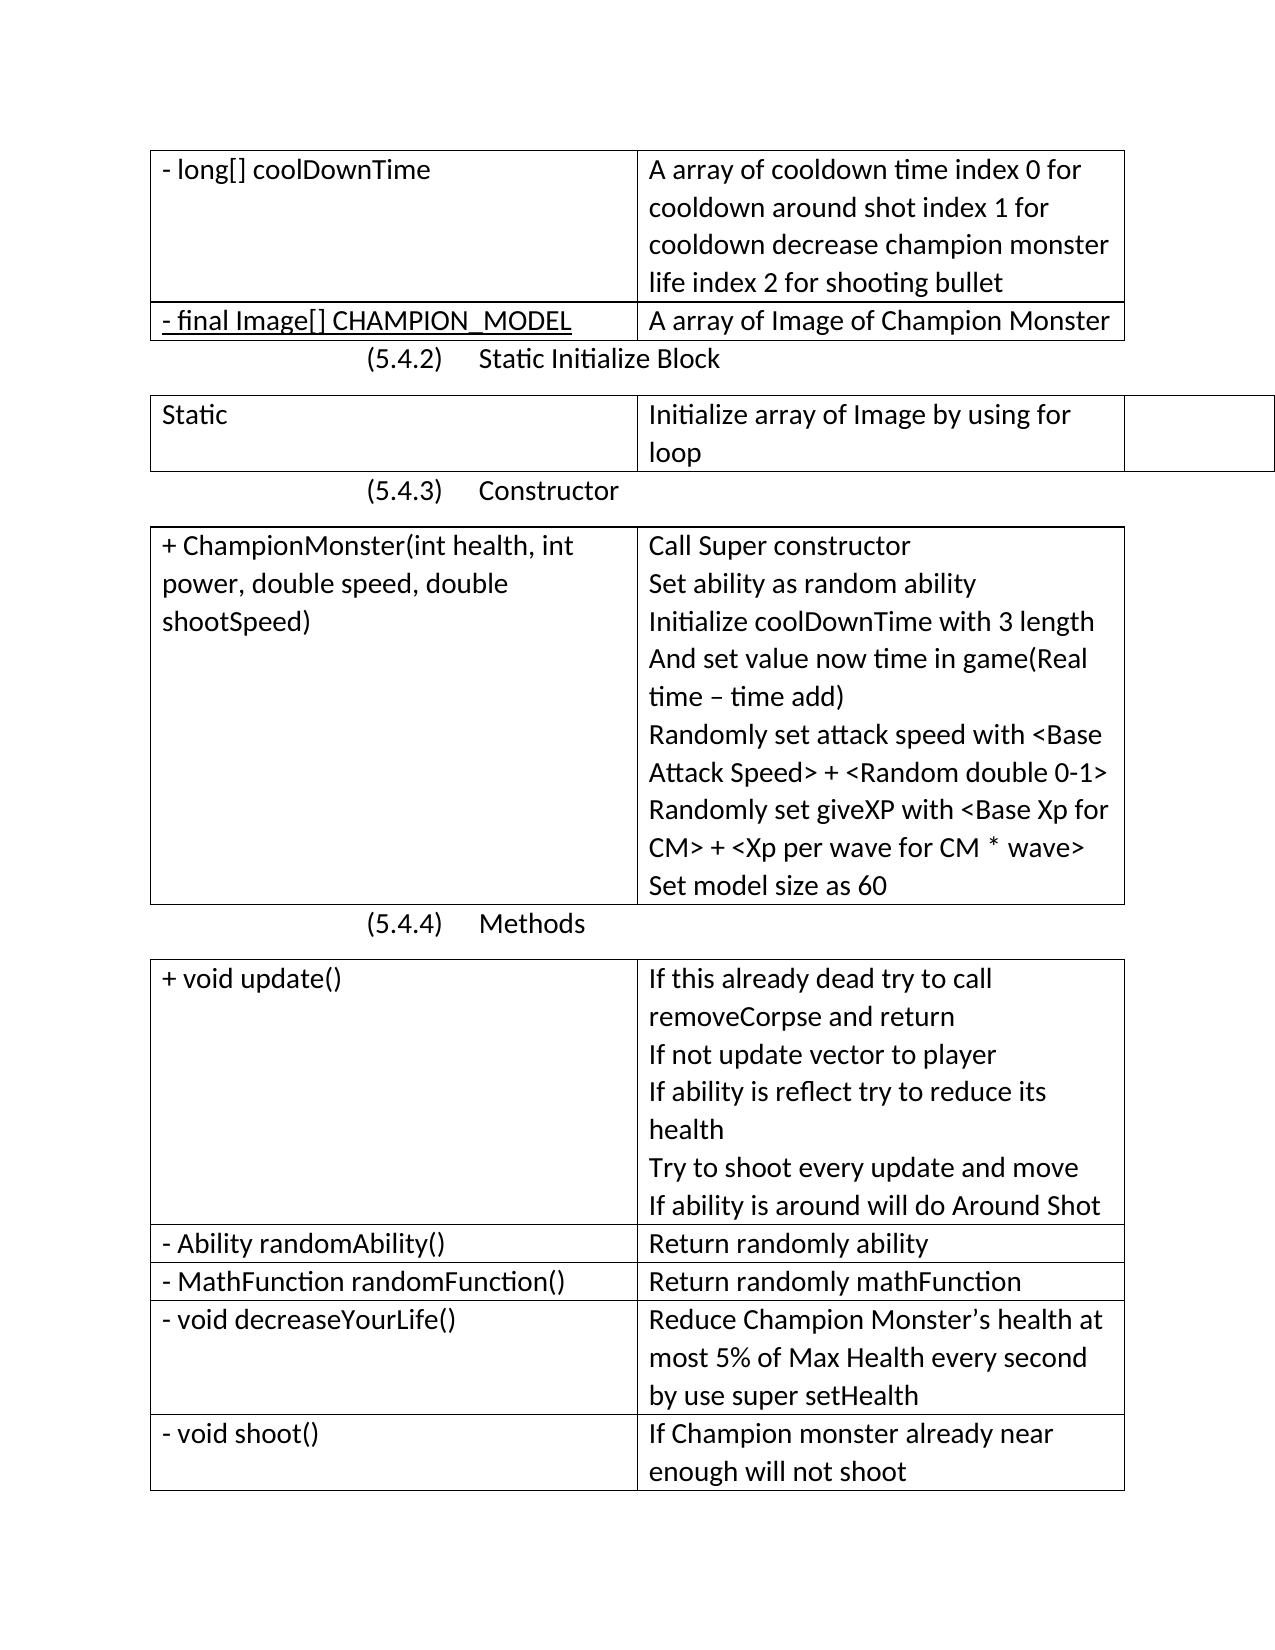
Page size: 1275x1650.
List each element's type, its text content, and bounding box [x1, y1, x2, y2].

table_header Static [151, 396, 637, 471]
table_cell Return randomly mathFunction [638, 1263, 1124, 1300]
table_header Call Super constructor Set ability as random ability Initialize coolDownTime with 3 length And set value now time in game(Real time – time add) Randomly set attack speed with <Base Attack Speed> + <Random double 0-1> Randomly set giveXP with <Base Xp for CM> + <Xp per wave for CM * wave> Set model size as 60 [638, 528, 1124, 904]
list Constructor [366, 472, 1125, 508]
table_header [1125, 396, 1274, 471]
table_cell Reduce Champion Monster’s health at most 5% of Max Health every second by use super setHealth [638, 1301, 1124, 1414]
table_cell - final Image[] CHAMPION_MODEL [151, 303, 637, 339]
table_cell - MathFunction randomFunction() [151, 1263, 637, 1300]
table_header Initialize array of Image by using for loop [638, 396, 1124, 471]
list Methods [366, 905, 1125, 941]
table_cell A array of cooldown time index 0 for cooldown around shot index 1 for cooldown decrease champion monster life index 2 for shooting bullet [638, 151, 1124, 301]
list Static Initialize Block [366, 341, 1125, 376]
table_cell - void decreaseYourLife() [151, 1301, 637, 1414]
table_cell - Ability randomAbility() [151, 1225, 637, 1262]
table_header + ChampionMonster(int health, int power, double speed, double shootSpeed) [151, 528, 637, 904]
table_cell Return randomly ability [638, 1225, 1124, 1262]
table_header If this already dead try to call removeCorpse and return If not update vector to player If ability is reflect try to reduce its health Try to shoot every update and move If ability is around will do Around Shot [638, 960, 1124, 1224]
table_cell - void shoot() [151, 1415, 637, 1490]
table_cell A array of Image of Champion Monster [638, 303, 1124, 339]
table_header + void update() [151, 960, 637, 1224]
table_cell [638, 1415, 1124, 1490]
table_cell - long[] coolDownTime [151, 151, 637, 301]
